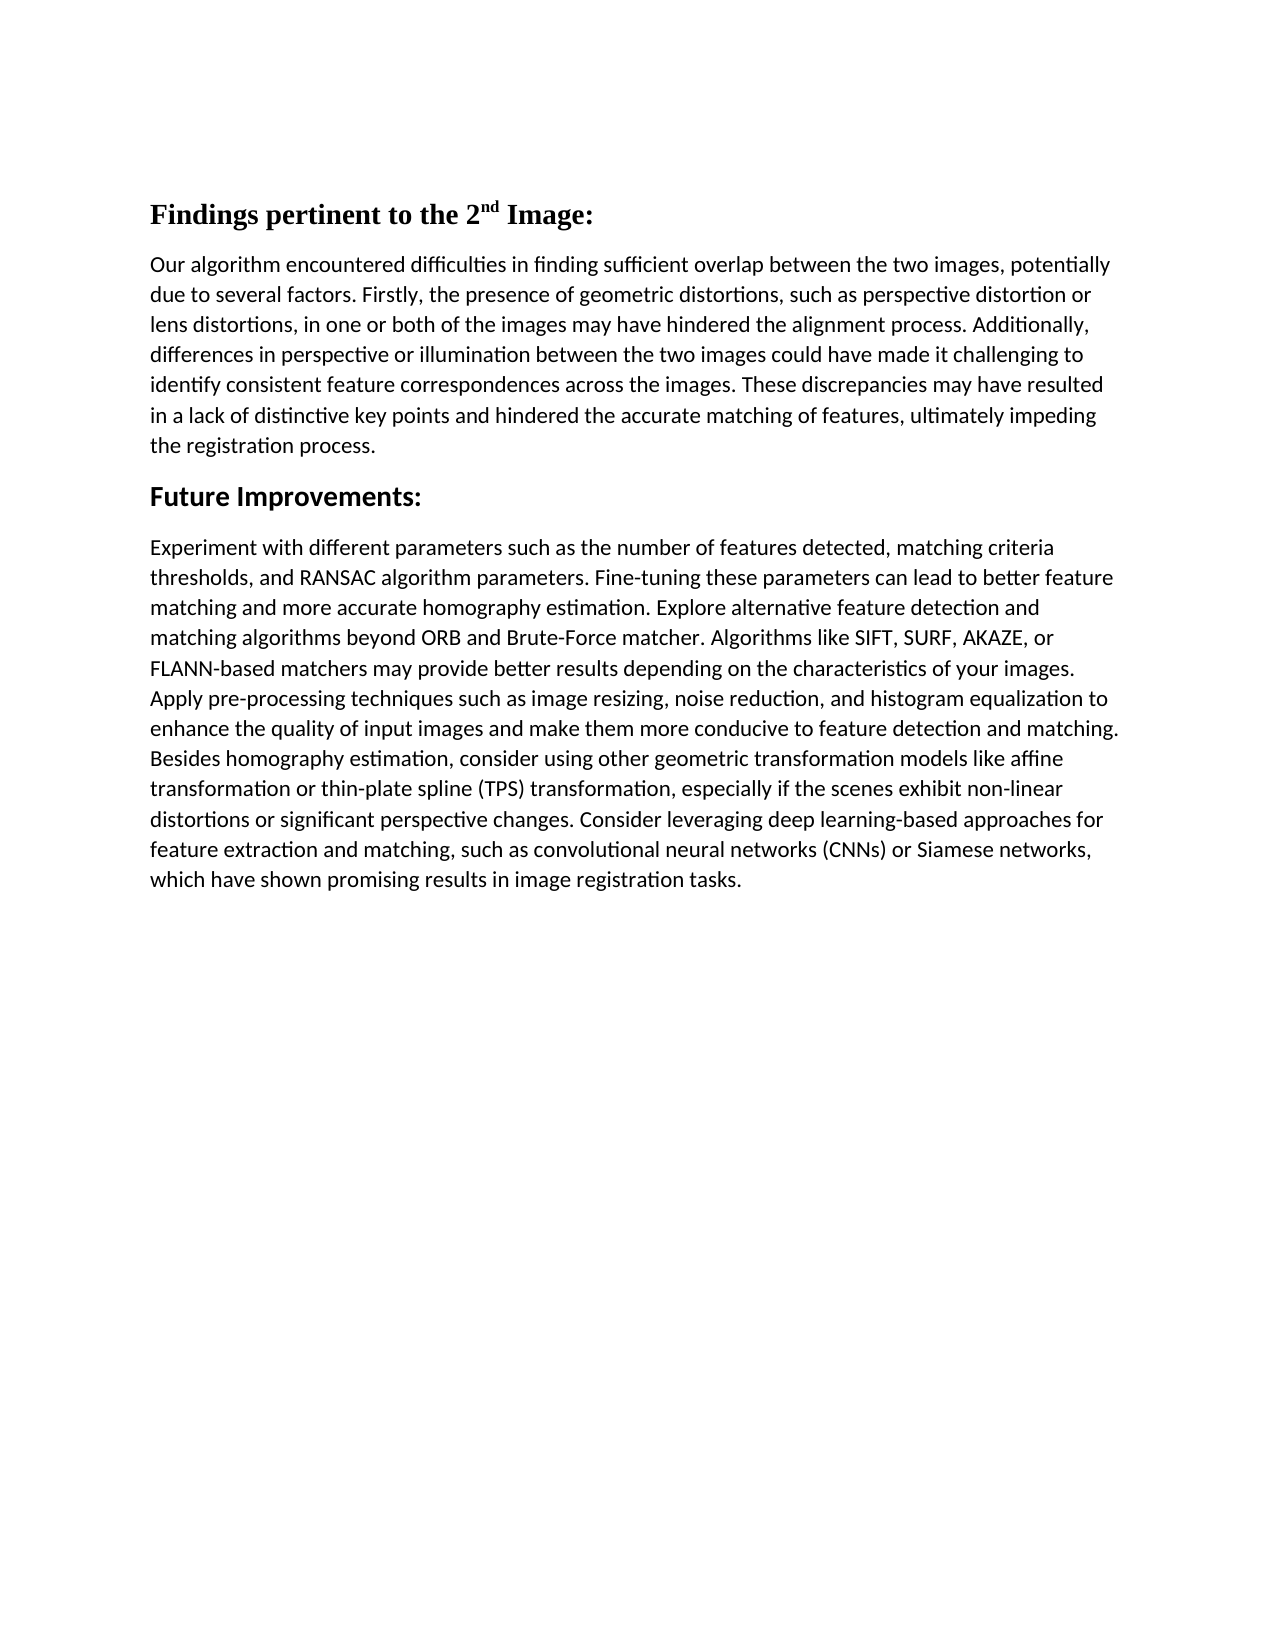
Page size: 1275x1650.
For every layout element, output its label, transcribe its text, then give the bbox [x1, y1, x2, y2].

text Findings pertinent to the 2nd Image: [150, 197, 1125, 230]
text Our algorithm encountered difficulties in finding sufficient overlap between the two images, potentially due to several factors. Firstly, the presence of geometric distortions, such as perspective distortion or lens distortions, in one or both of the images may have hindered the alignment process. Additionally, differences in perspective or illumination between the two images could have made it challenging to identify consistent feature correspondences across the images. These discrepancies may have resulted in a lack of distinctive key points and hindered the accurate matching of features, ultimately impeding the registration process. [150, 250, 1125, 459]
text Experiment with different parameters such as the number of features detected, matching criteria thresholds, and RANSAC algorithm parameters. Fine-tuning these parameters can lead to better feature matching and more accurate homography estimation. Explore alternative feature detection and matching algorithms beyond ORB and Brute-Force matcher. Algorithms like SIFT, SURF, AKAZE, or FLANN-based matchers may provide better results depending on the characteristics of your images. Apply pre-processing techniques such as image resizing, noise reduction, and histogram equalization to enhance the quality of input images and make them more conducive to feature detection and matching. Besides homography estimation, consider using other geometric transformation models like affine transformation or thin-plate spline (TPS) transformation, especially if the scenes exhibit non-linear distortions or significant perspective changes. Consider leveraging deep learning-based approaches for feature extraction and matching, such as convolutional neural networks (CNNs) or Siamese networks, which have shown promising results in image registration tasks. [150, 533, 1125, 893]
text Future Improvements: [150, 478, 1125, 513]
